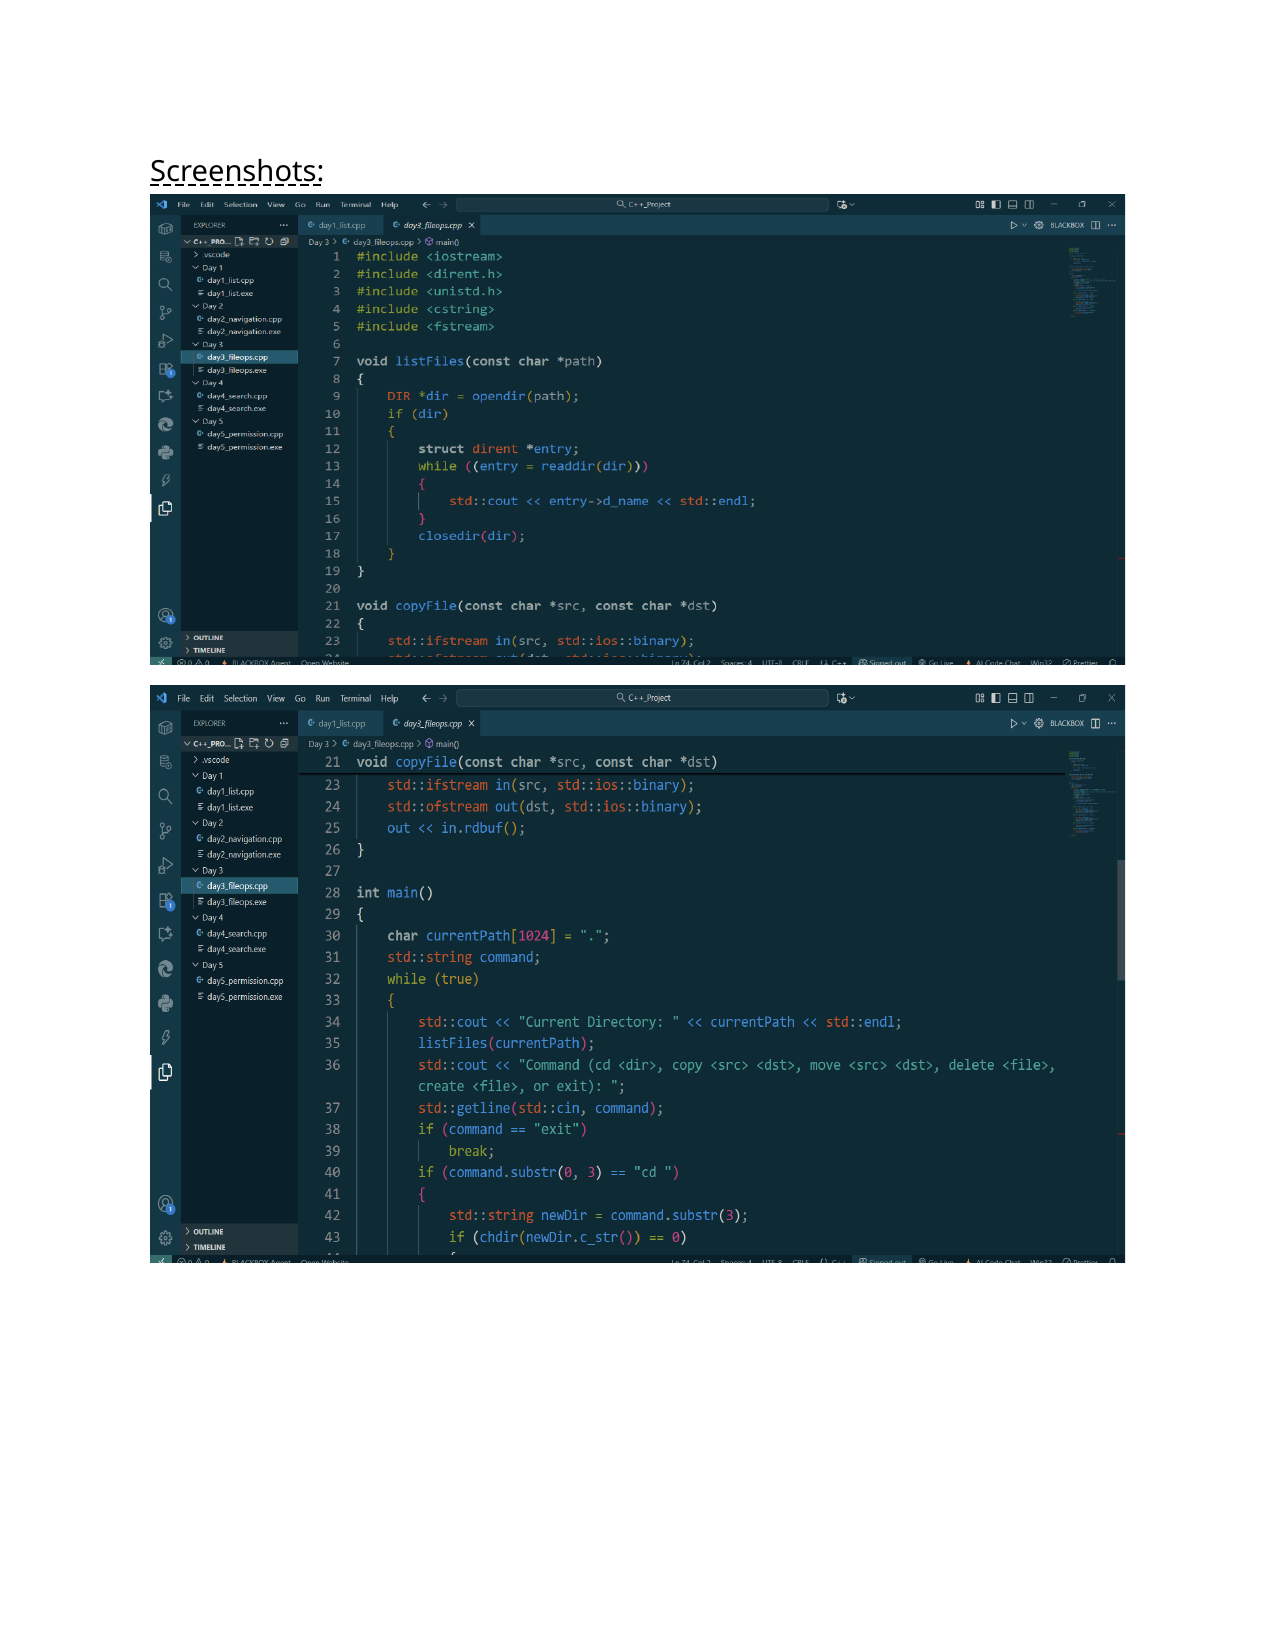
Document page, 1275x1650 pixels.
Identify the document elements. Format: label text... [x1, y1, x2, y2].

picture [150, 685, 1125, 1263]
text Screenshots: [150, 150, 1125, 194]
picture [150, 194, 1125, 665]
